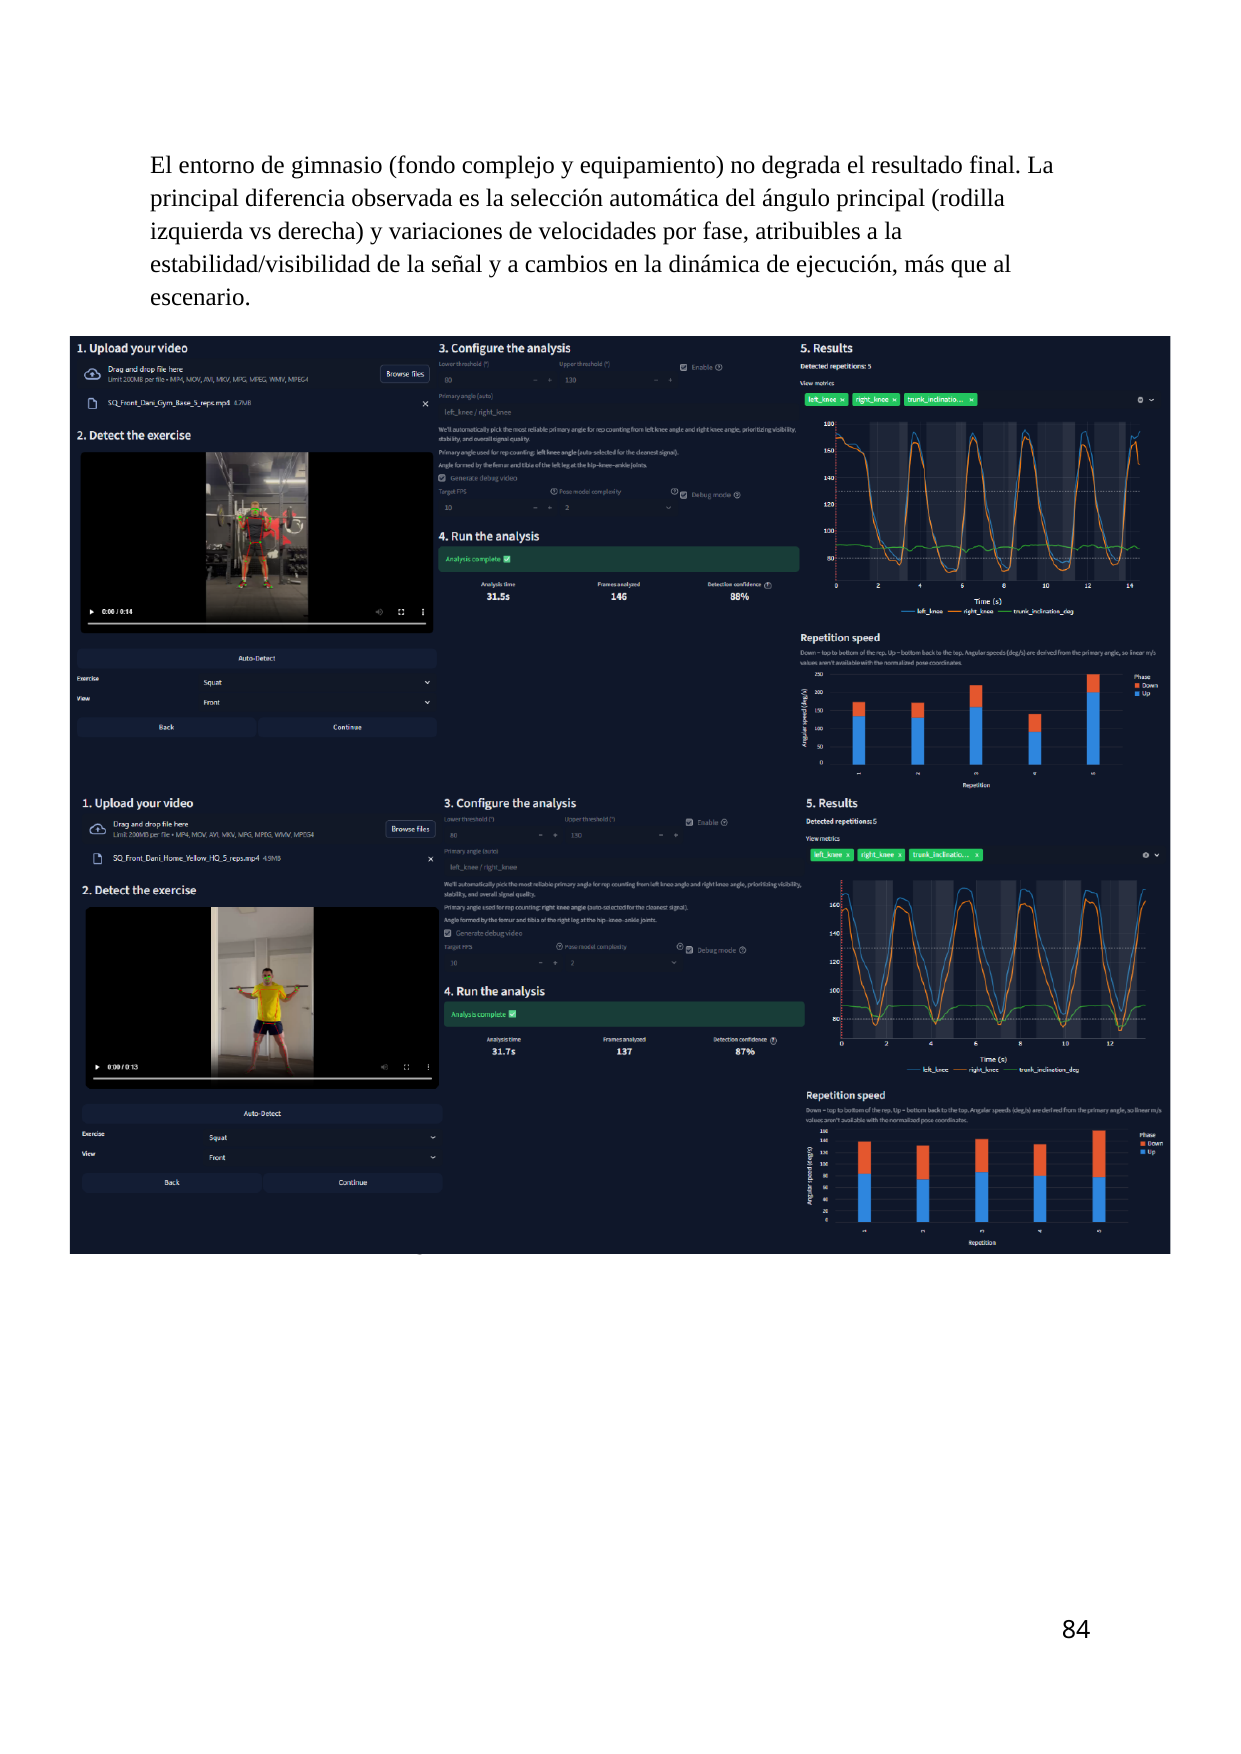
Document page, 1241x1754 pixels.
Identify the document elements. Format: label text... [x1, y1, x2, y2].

picture [69, 336, 1171, 1254]
text El entorno de gimnasio (fondo complejo y equipamiento) no degrada el resultado final. La principal diferencia observada es la selección automática del ángulo principal (rodilla izquierda vs derecha) y variaciones de velocidades por fase, atribuibles a la estabilidad/visibilidad de la señal y a cambios en la dinámica de ejecución, más que al escenario. [150, 150, 1090, 311]
